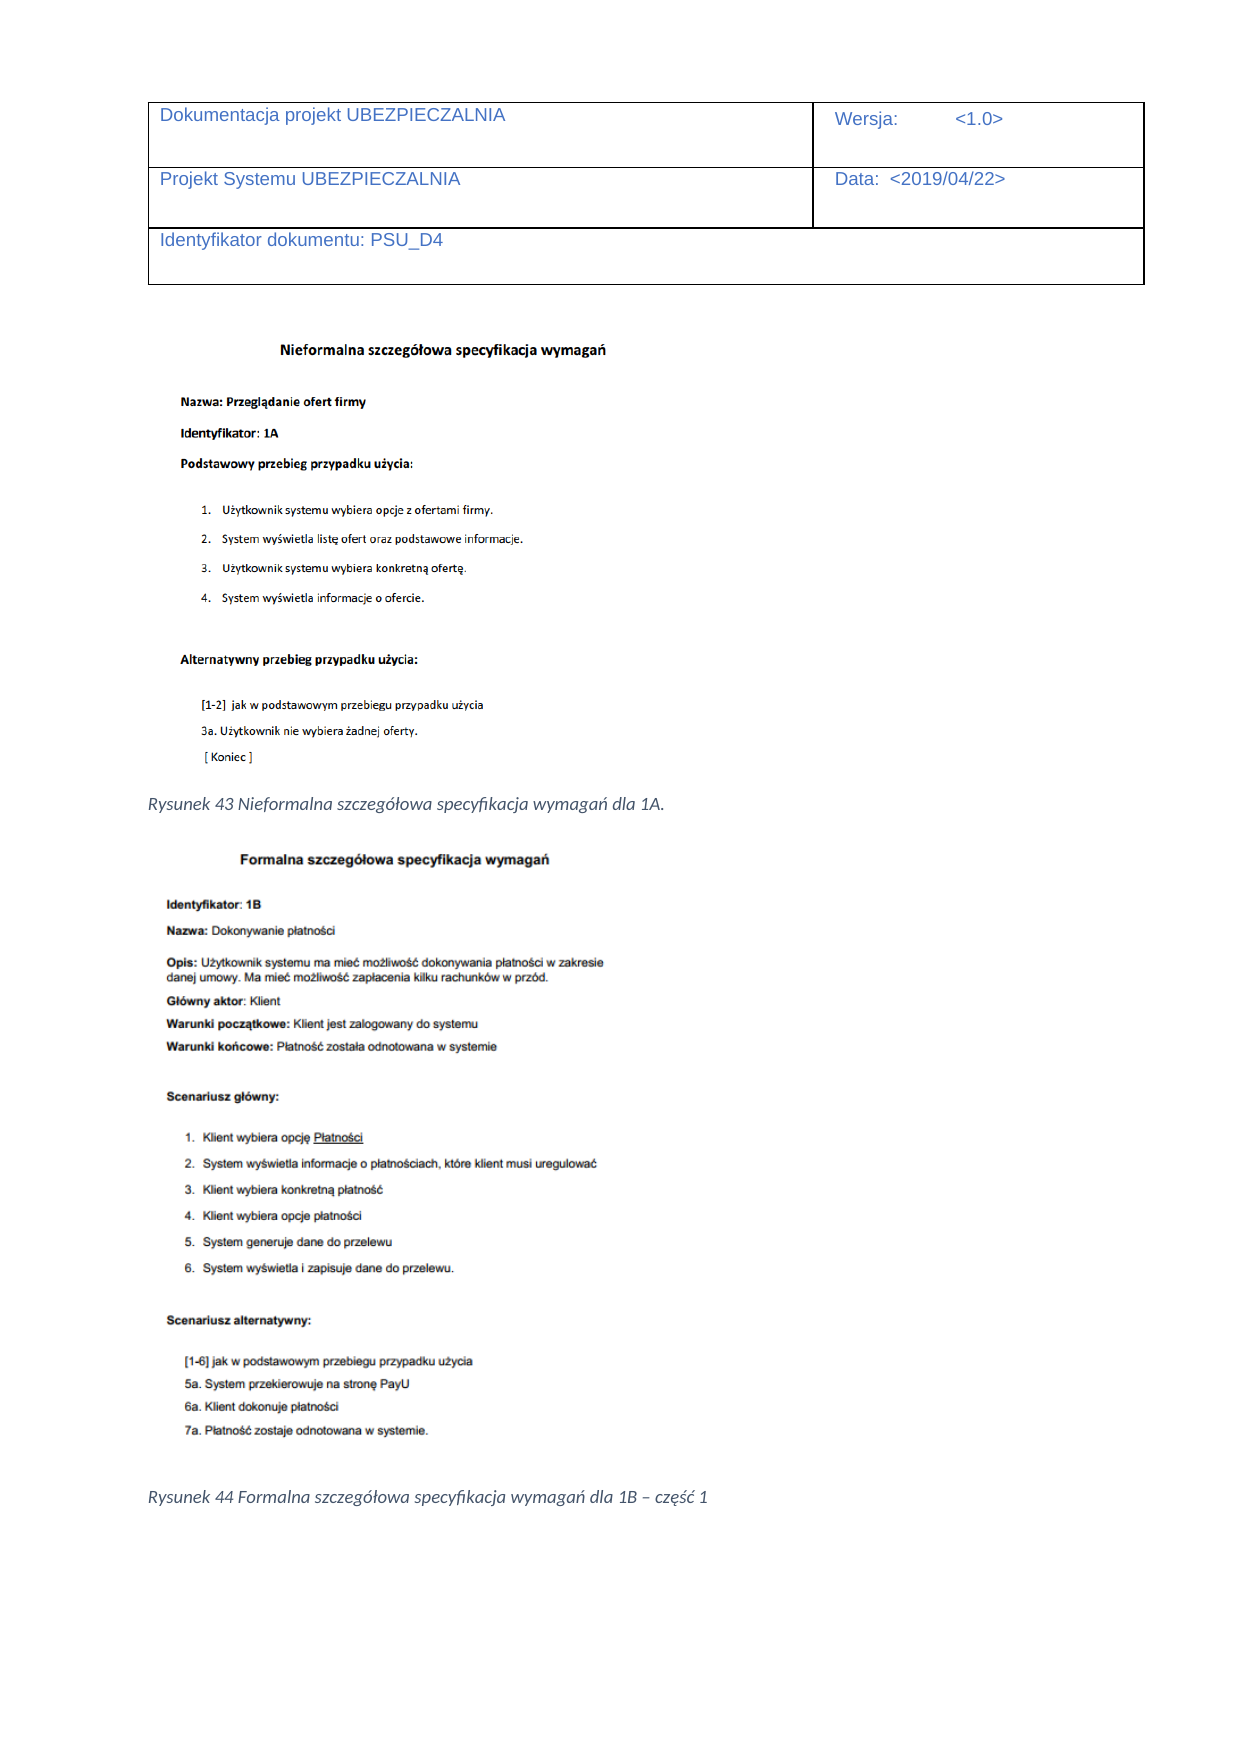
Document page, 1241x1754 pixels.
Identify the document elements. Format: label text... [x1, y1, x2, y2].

text Rysunek 44 Formalna szczegółowa specyfikacja wymagań dla 1B – część 1 [148, 1485, 1093, 1508]
text Rysunek 43 Nieformalna szczegółowa specyfikacja wymagań dla 1A. [148, 792, 1093, 815]
picture [147, 334, 676, 778]
picture [152, 836, 643, 1471]
